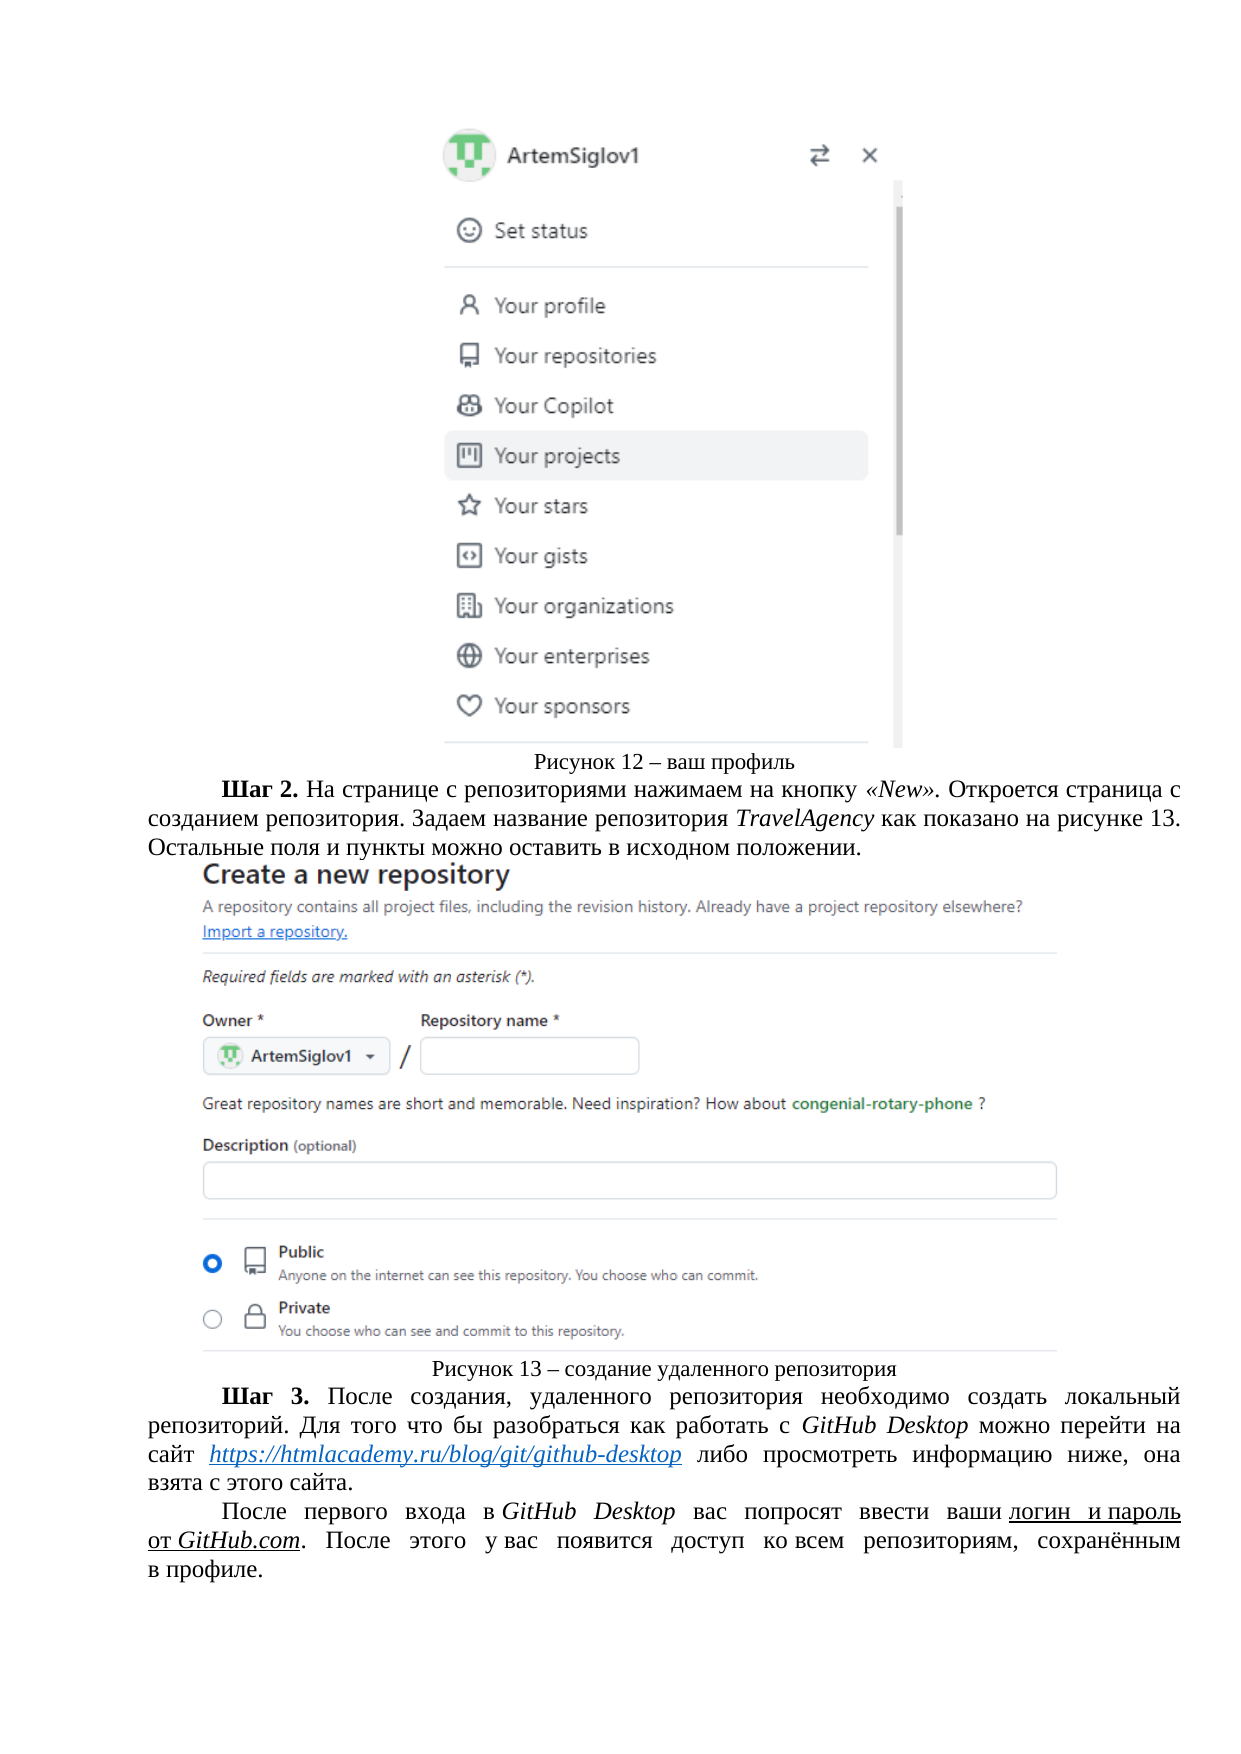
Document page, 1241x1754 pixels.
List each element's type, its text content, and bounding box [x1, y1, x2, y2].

text Рисунок 13 – создание удаленного репозитория [148, 1355, 1181, 1381]
picture [426, 118, 903, 748]
text Шаг 2. На странице с репозиториями нажимаем на кнопку «New». Откроется страница с созданием репозитория. Задаем название репозитория TravelAgency как показано на рисунке 13. Остальные поля и пункты можно оставить в исходном положении. [148, 774, 1181, 861]
text После первого входа в GitHub Desktop вас попросят ввести ваши логин и пароль от GitHub.com. После этого у вас появится доступ ко всем репозиториям, сохранённым в профиле. [148, 1496, 1181, 1582]
text Рисунок 12 – ваш профиль [148, 748, 1181, 774]
picture [177, 860, 1152, 1355]
text Шаг 3. После создания, удаленного репозитория необходимо создать локальный репозиторий. Для того что бы разобраться как работать с GitHub Desktop можно перейти на сайт https://htmlacademy.ru/blog/git/github-desktop либо просмотреть информацию ниже, она взята с этого сайта. [148, 1381, 1181, 1496]
